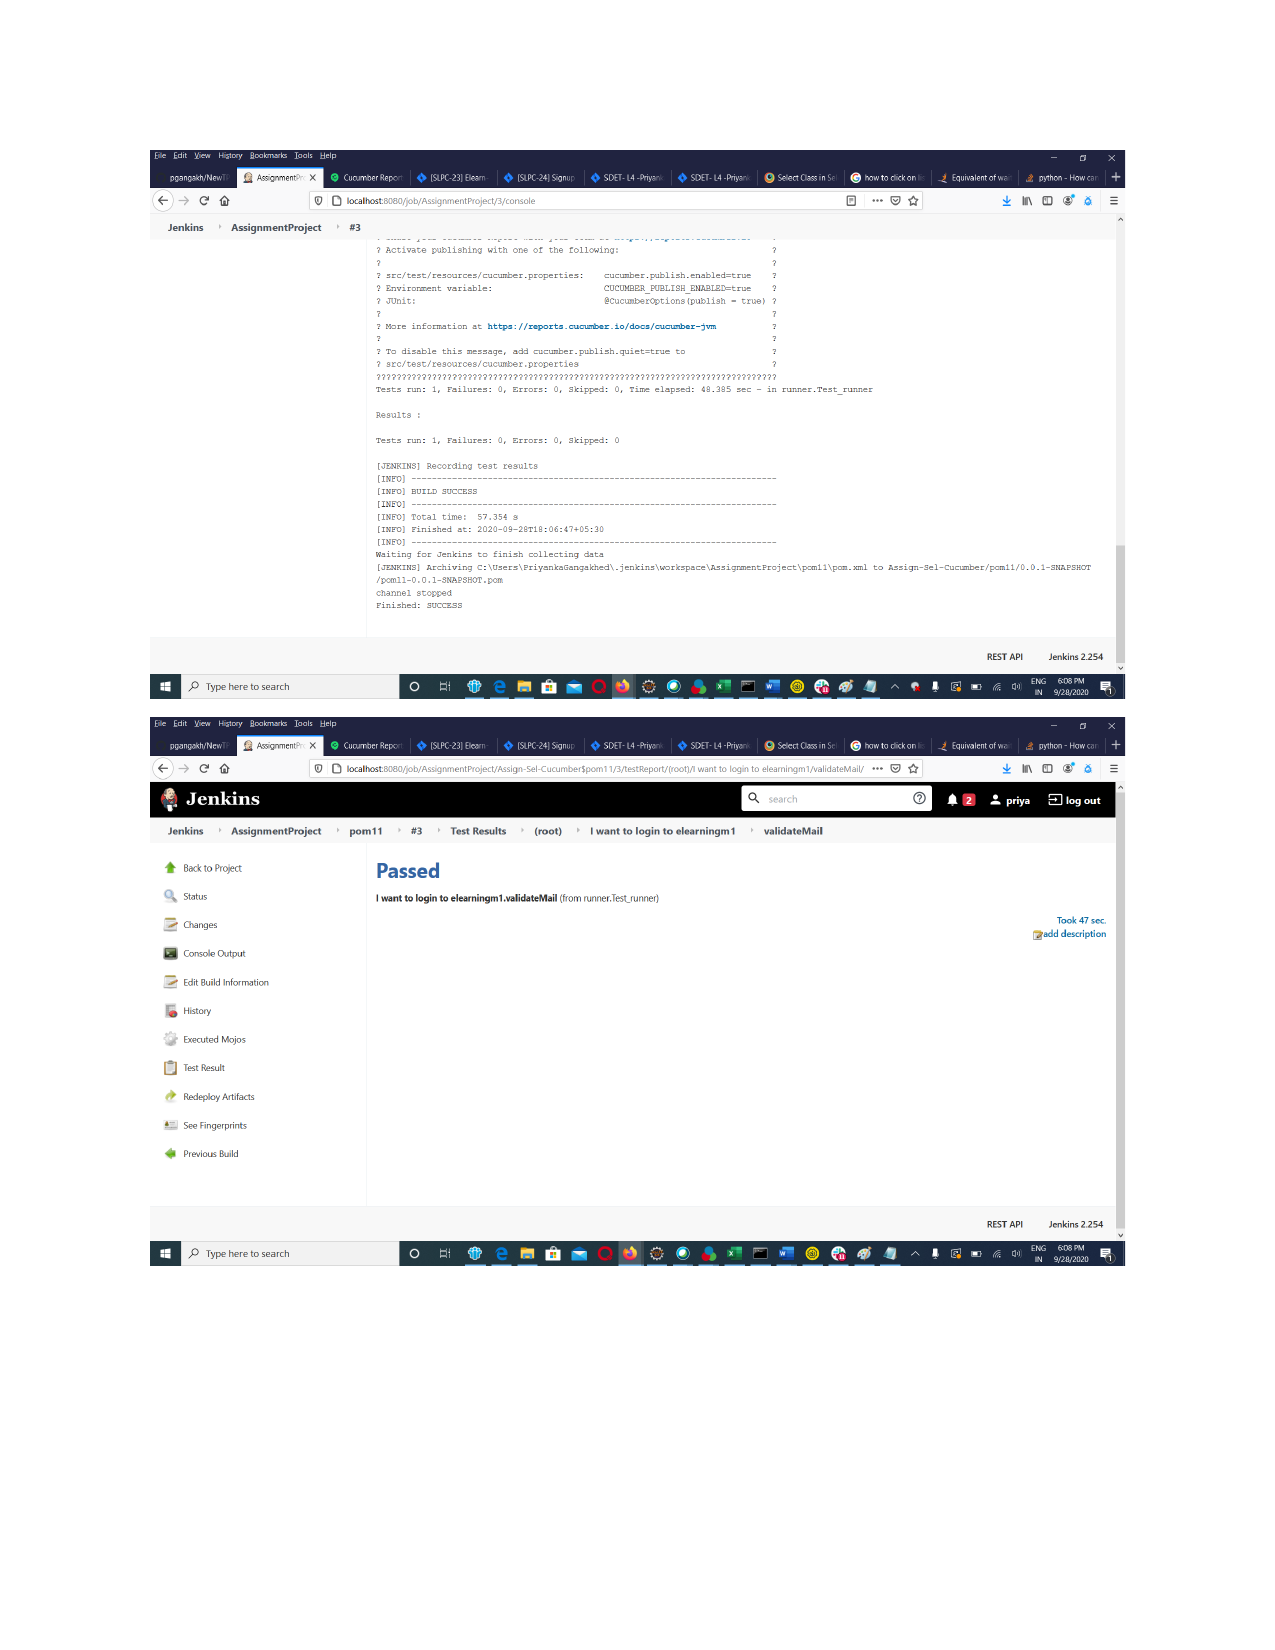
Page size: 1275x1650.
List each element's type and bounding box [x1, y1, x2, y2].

picture [150, 717, 1125, 1266]
picture [150, 150, 1125, 699]
